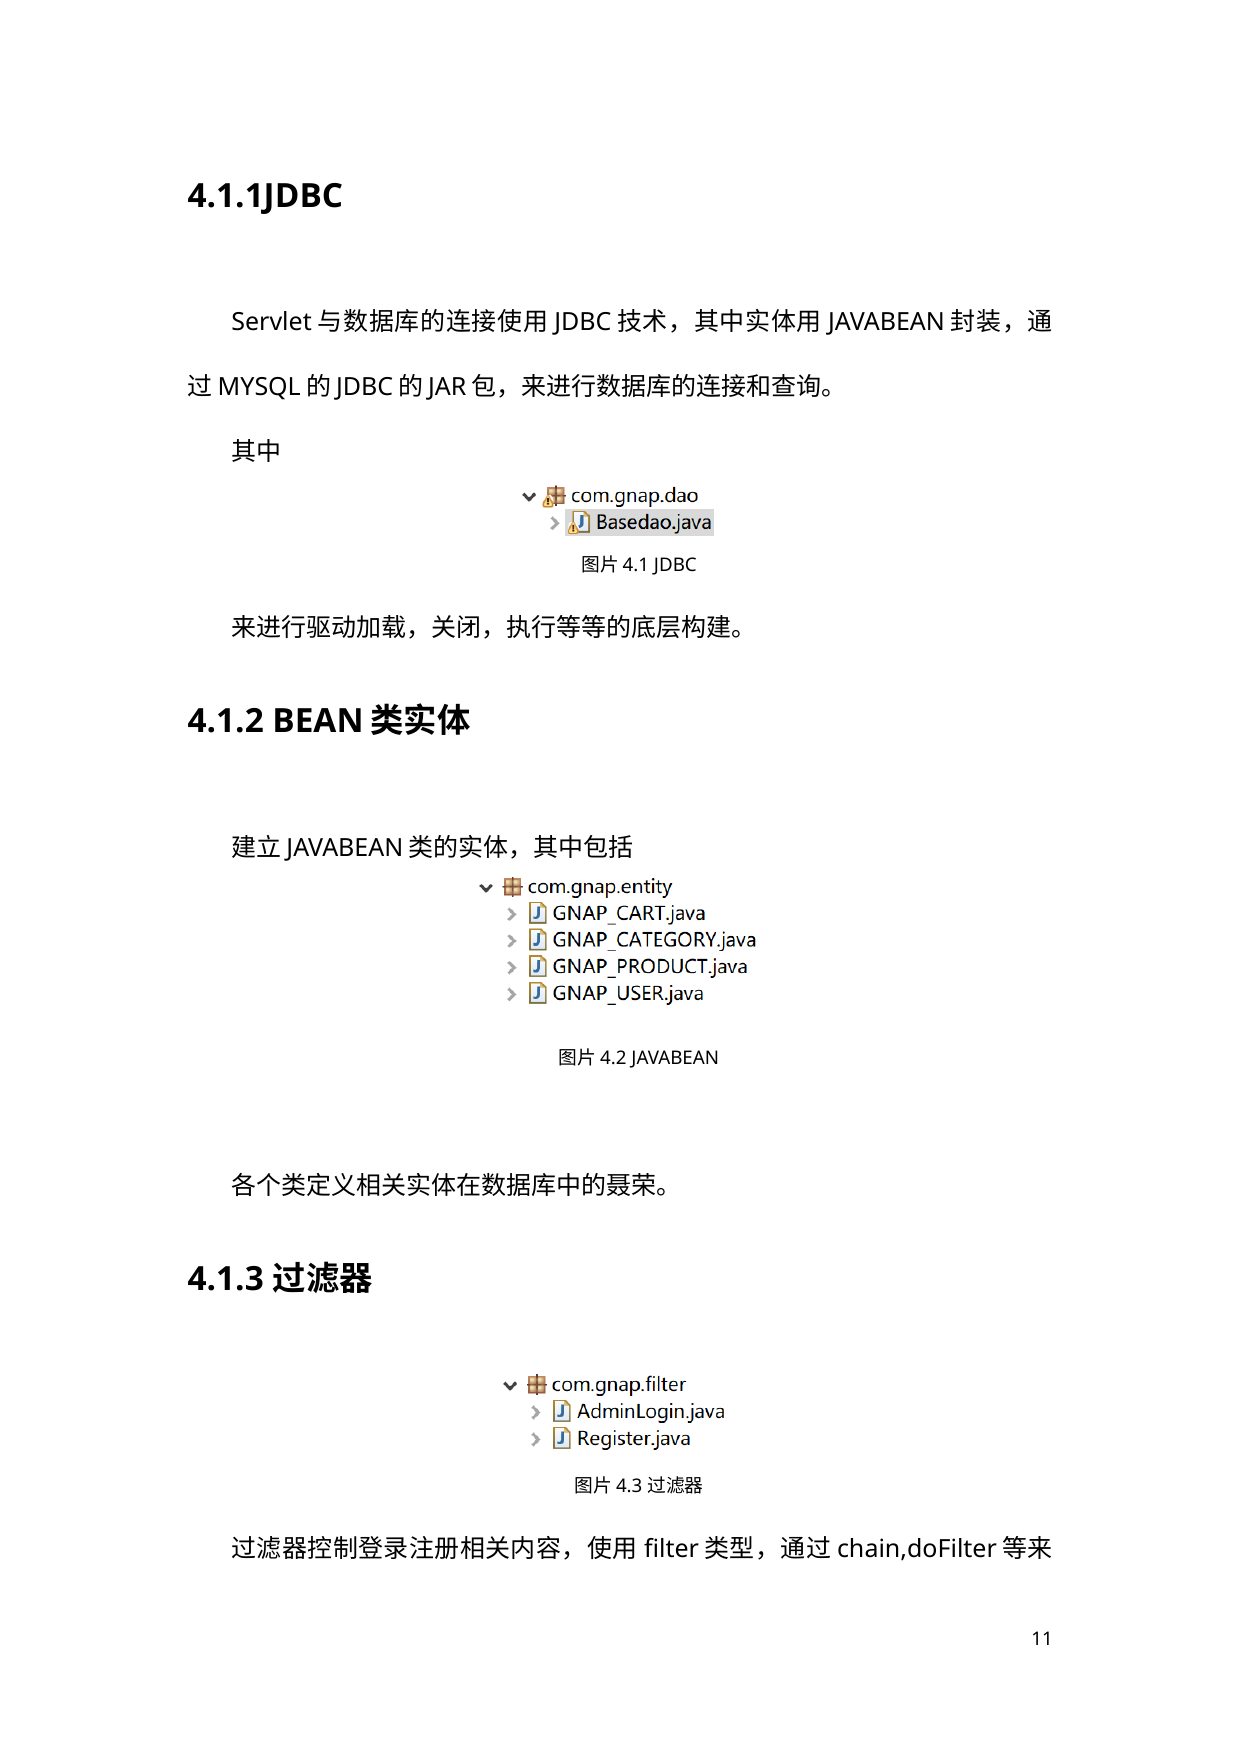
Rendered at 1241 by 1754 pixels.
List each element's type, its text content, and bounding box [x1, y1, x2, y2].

text 图片4.1 JDBC [187, 547, 1053, 580]
text 来进行驱动加载，关闭，执行等等的底层构建。 [187, 593, 1053, 658]
text 建立JAVABEAN类的实体，其中包括 [187, 813, 1053, 878]
subtitle 4.1.1JDBC [187, 162, 1053, 227]
text 图片4.2 JAVABEAN [187, 1040, 1053, 1073]
subtitle 4.1.2 BEAN类实体 [187, 685, 1053, 750]
text 图片4.3 过滤器 [187, 1468, 1053, 1501]
text 其中 [187, 417, 1053, 482]
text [187, 1514, 1053, 1579]
picture [463, 877, 864, 1009]
text 各个类定义相关实体在数据库中的聂荣。 [187, 1151, 1053, 1216]
subtitle 4.1.3 过滤器 [187, 1243, 1053, 1308]
picture [498, 1370, 742, 1455]
text Servlet与数据库的连接使用JDBC技术，其中实体用JAVABEAN封装，通过MYSQL的JDBC的JAR包，来进行数据库的连接和查询。 [187, 287, 1053, 417]
picture [502, 482, 738, 537]
